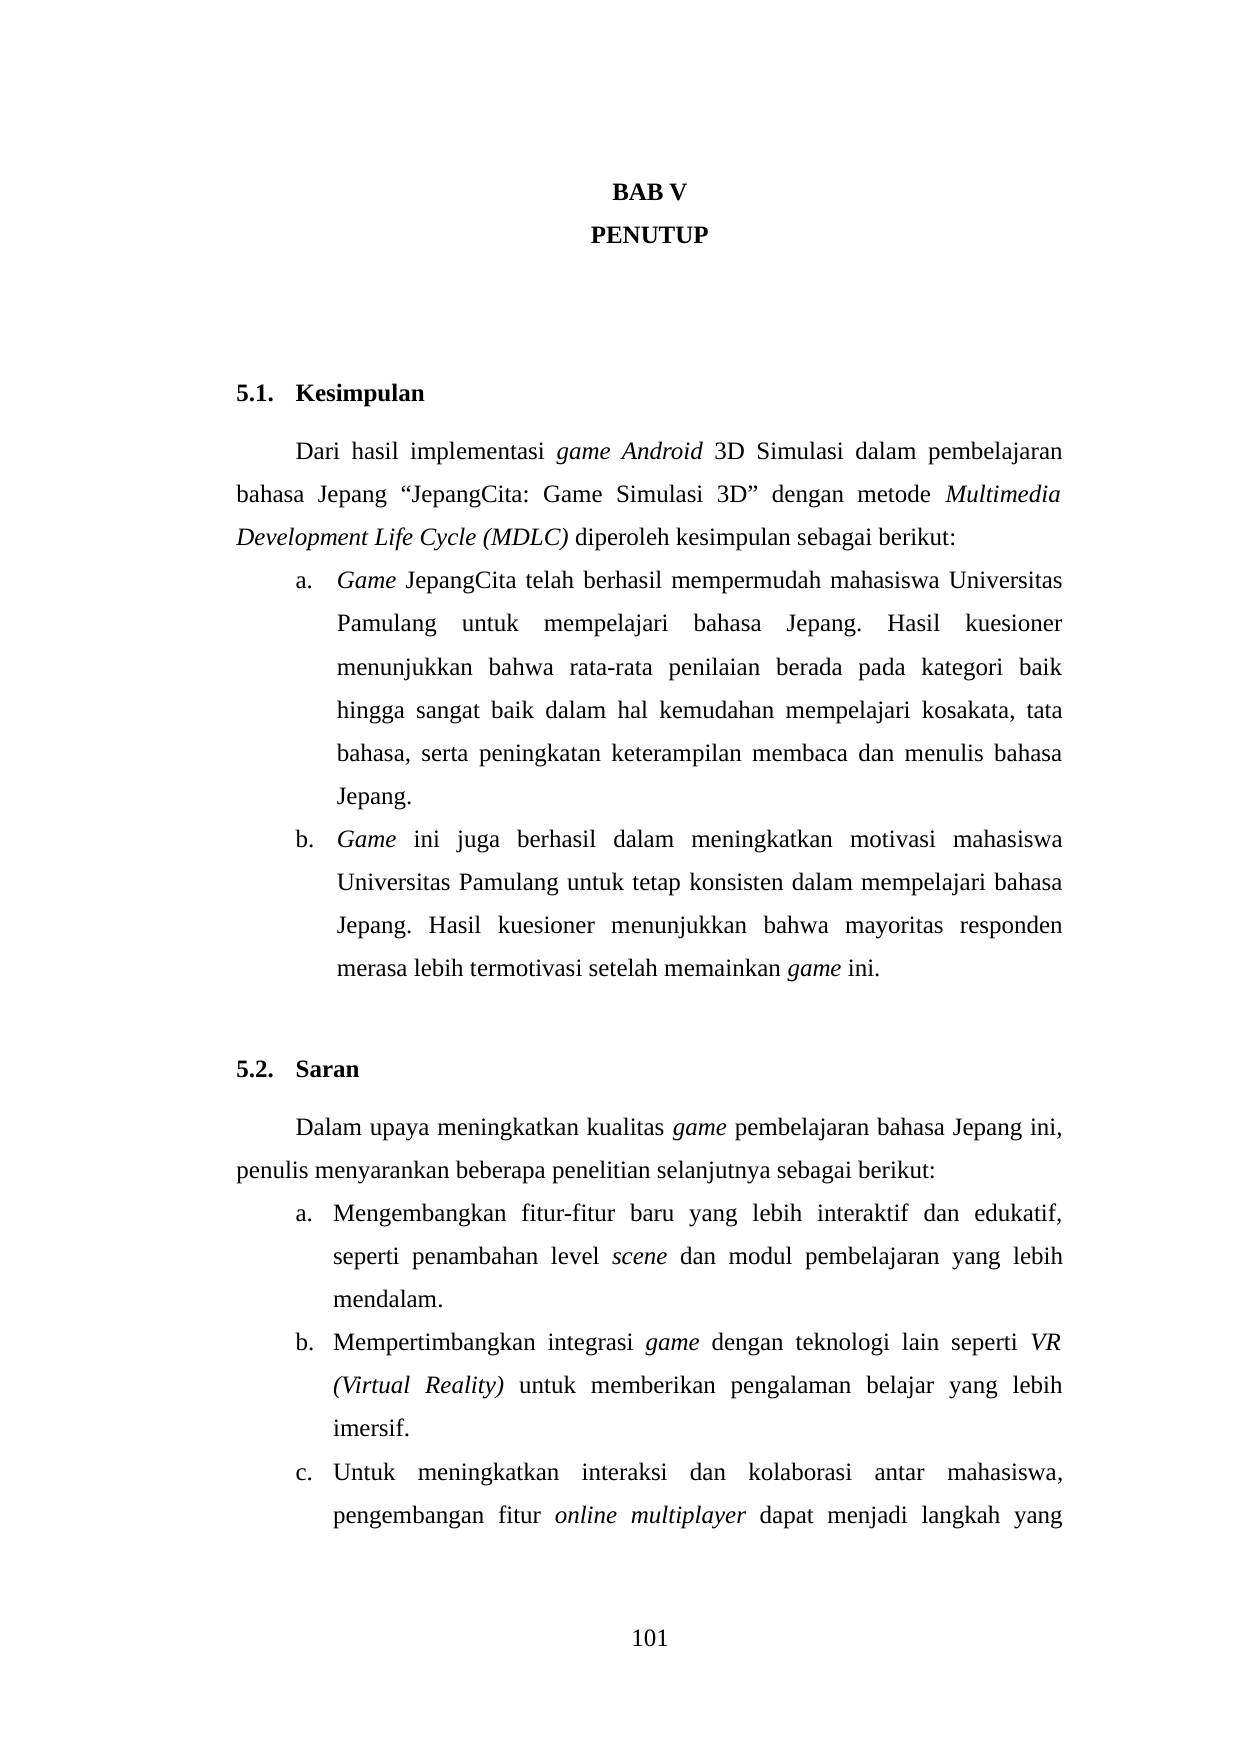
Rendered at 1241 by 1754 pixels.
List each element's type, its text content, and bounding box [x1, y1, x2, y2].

list Game JepangCita telah berhasil mempermudah mahasiswa Universitas Pamulang untuk mempelajari bahasa Jepang. Hasil kuesioner menunjukkan bahwa rata-rata penilaian berada pada kategori baik hingga sangat baik dalam hal kemudahan mempelajari kosakata, tata bahasa, serta peningkatan keterampilan membaca dan menulis bahasa Jepang. [295, 565, 1063, 810]
subtitle BAB V PENUTUP [236, 177, 1063, 249]
list Mengembangkan fitur-fitur baru yang lebih interaktif dan edukatif, seperti penambahan level scene dan modul pembelajaran yang lebih mendalam. [295, 1198, 1063, 1313]
subtitle Kesimpulan [236, 378, 1063, 407]
list Mempertimbangkan integrasi game dengan teknologi lain seperti VR (Virtual Reality) untuk memberikan pengalaman belajar yang lebih imersif. [295, 1327, 1063, 1442]
subtitle Saran [236, 1054, 1063, 1083]
text Dalam upaya meningkatkan kualitas game pembelajaran bahasa Jepang ini, penulis menyarankan beberapa penelitian selanjutnya sebagai berikut: [236, 1112, 1063, 1183]
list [295, 1457, 1063, 1528]
list Game ini juga berhasil dalam meningkatkan motivasi mahasiswa Universitas Pamulang untuk tetap konsisten dalam mempelajari bahasa Jepang. Hasil kuesioner menunjukkan bahwa mayoritas responden merasa lebih termotivasi setelah memainkan game ini. [295, 824, 1063, 982]
text Dari hasil implementasi game Android 3D Simulasi dalam pembelajaran bahasa Jepang “JepangCita: Game Simulasi 3D” dengan metode Multimedia Development Life Cycle (MDLC) diperoleh kesimpulan sebagai berikut: [236, 436, 1063, 551]
